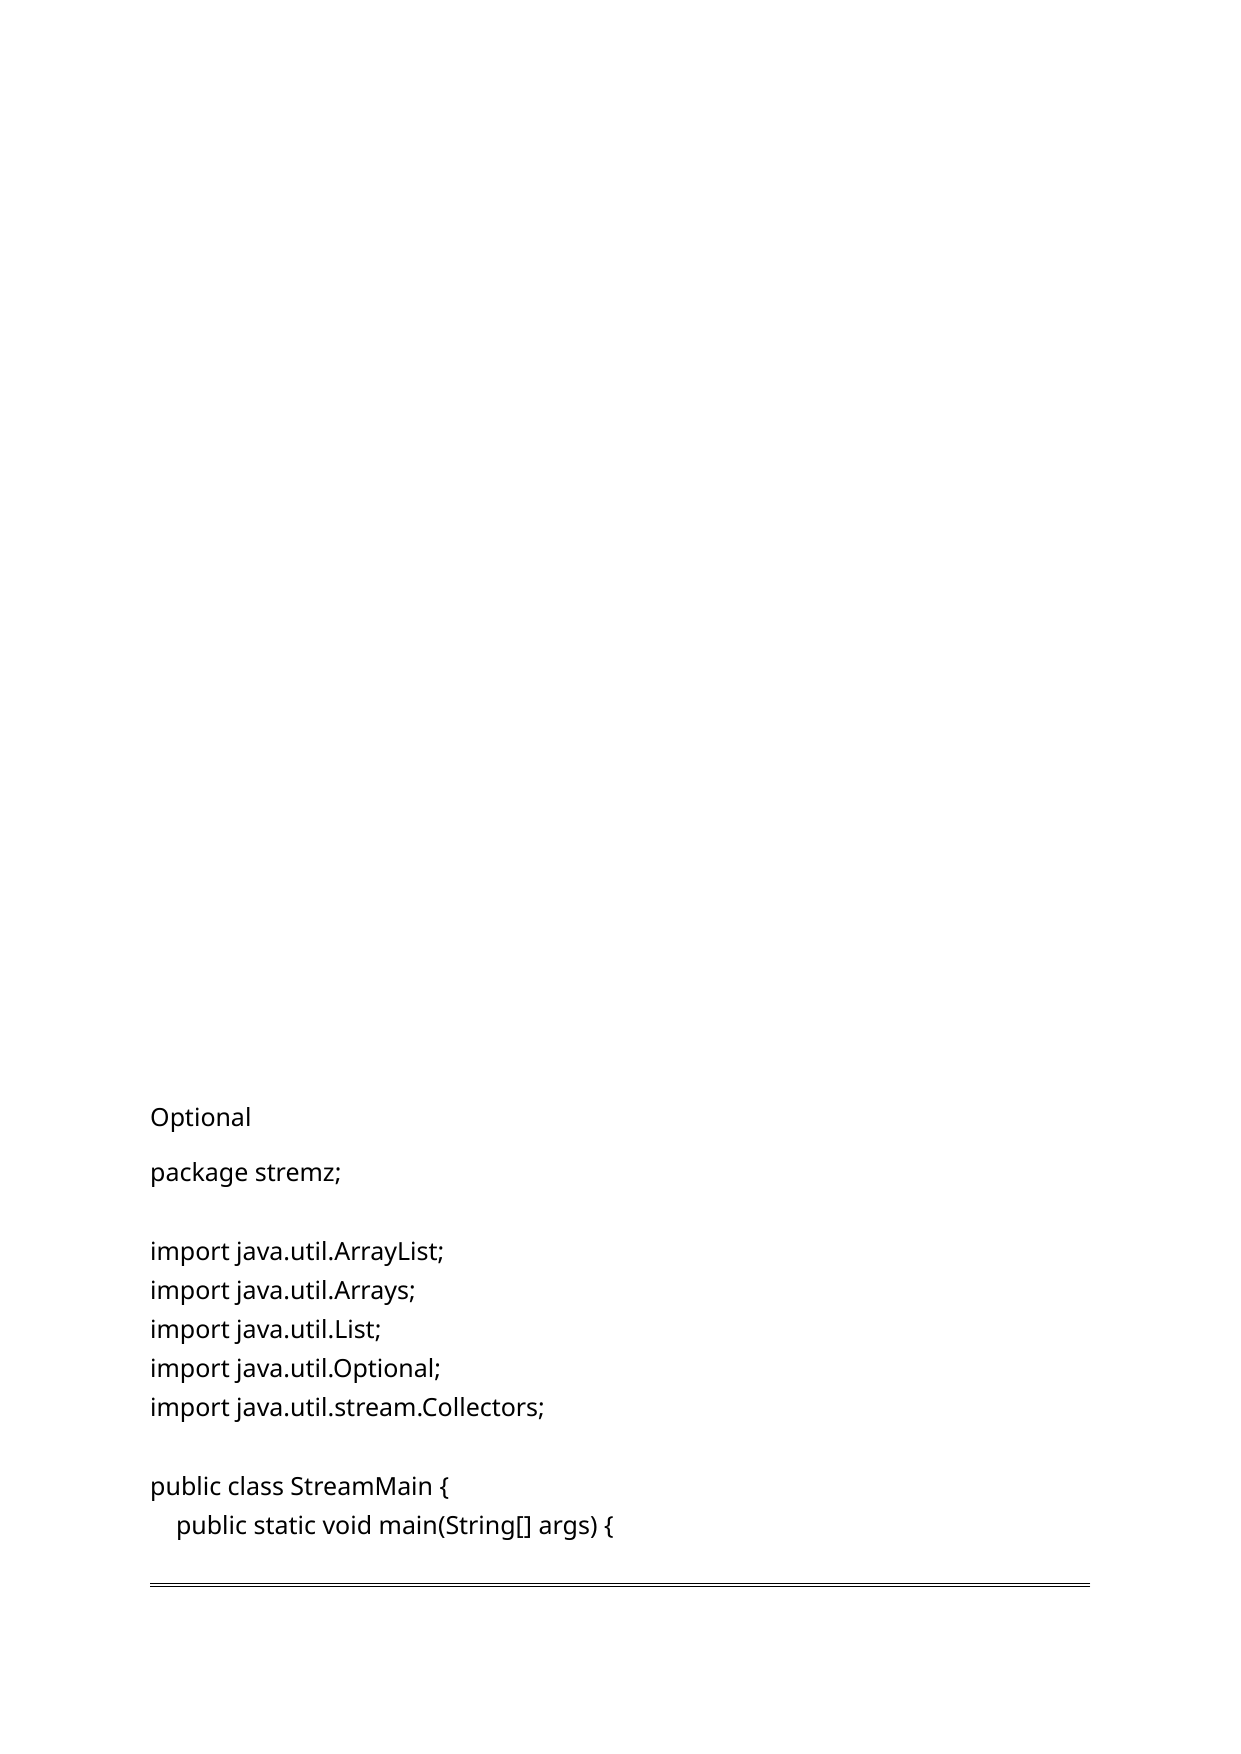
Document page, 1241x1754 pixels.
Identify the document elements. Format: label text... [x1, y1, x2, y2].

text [150, 1155, 1090, 1583]
text Optional [150, 1099, 1090, 1133]
